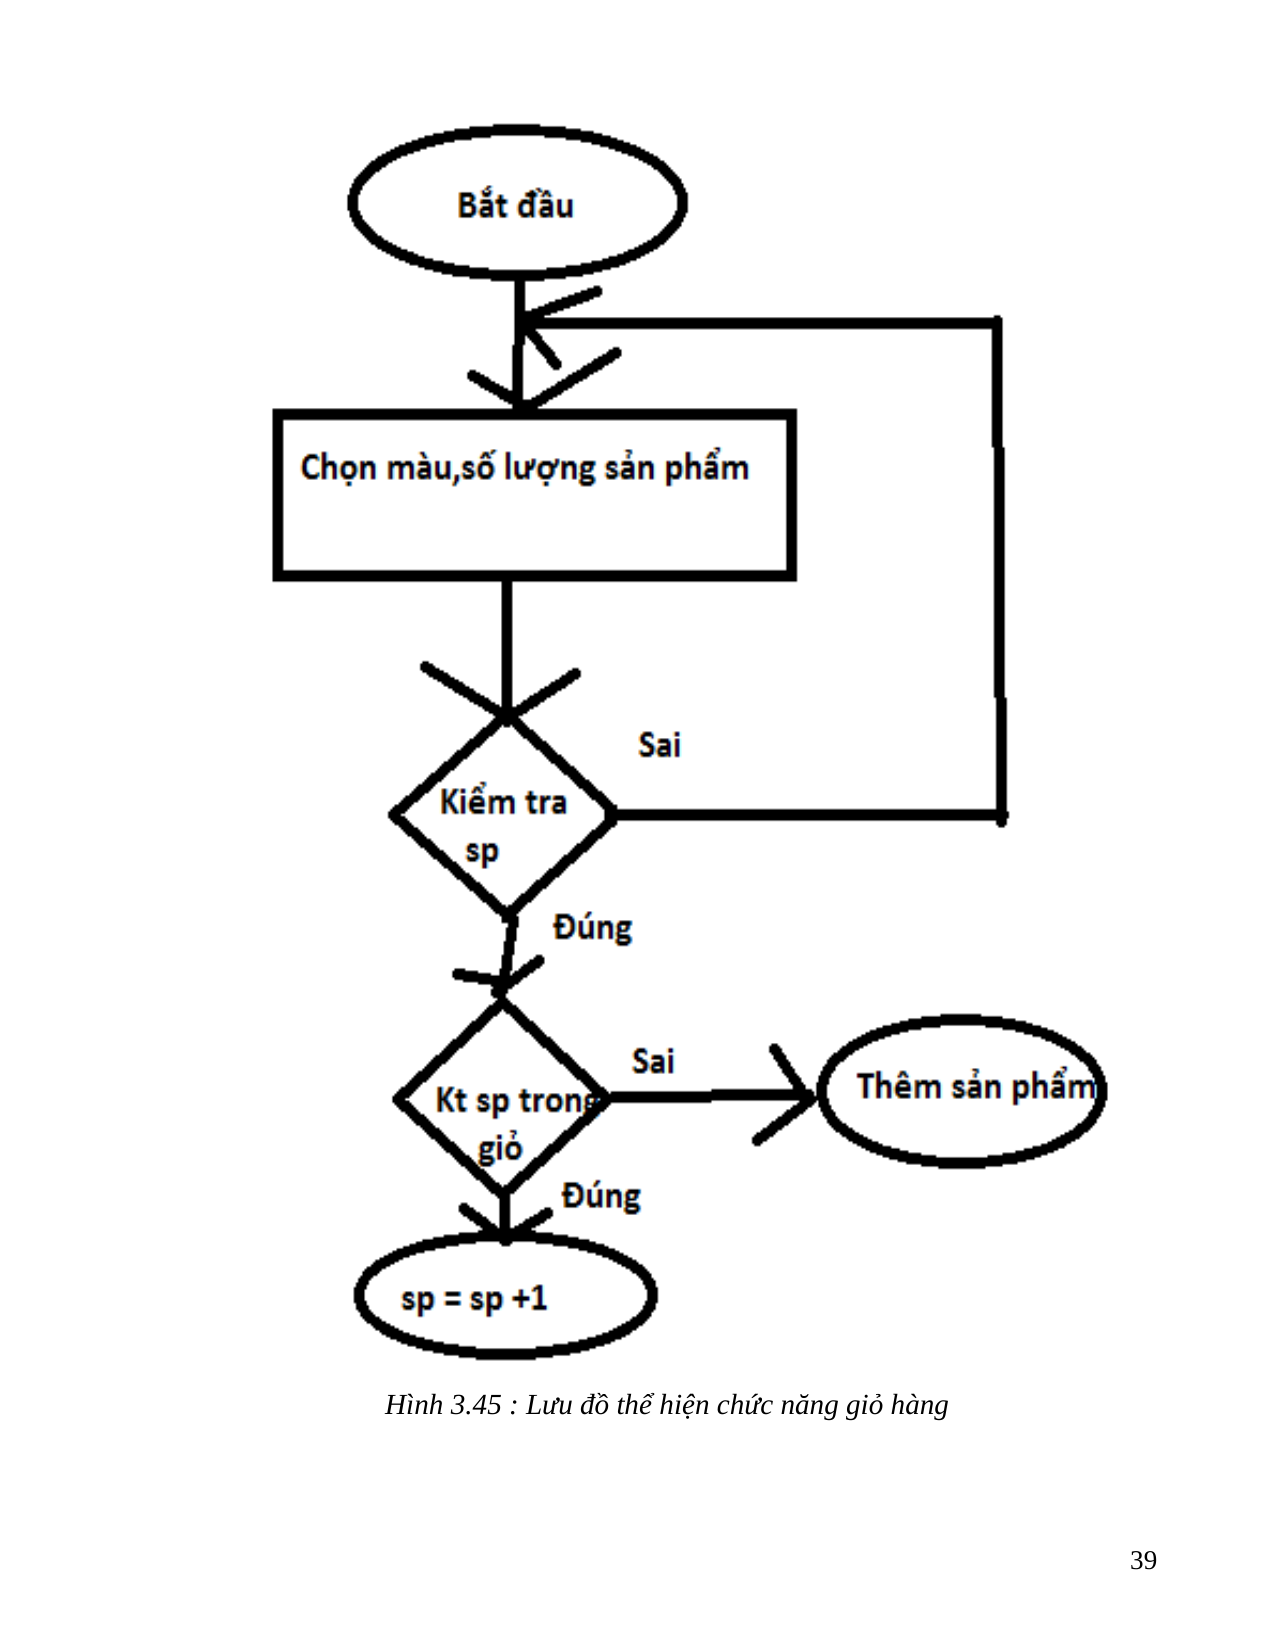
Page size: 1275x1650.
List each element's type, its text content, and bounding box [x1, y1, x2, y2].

text Hình 3.45 : Lưu đồ thể hiện chức năng giỏ hàng [177, 1387, 1157, 1420]
